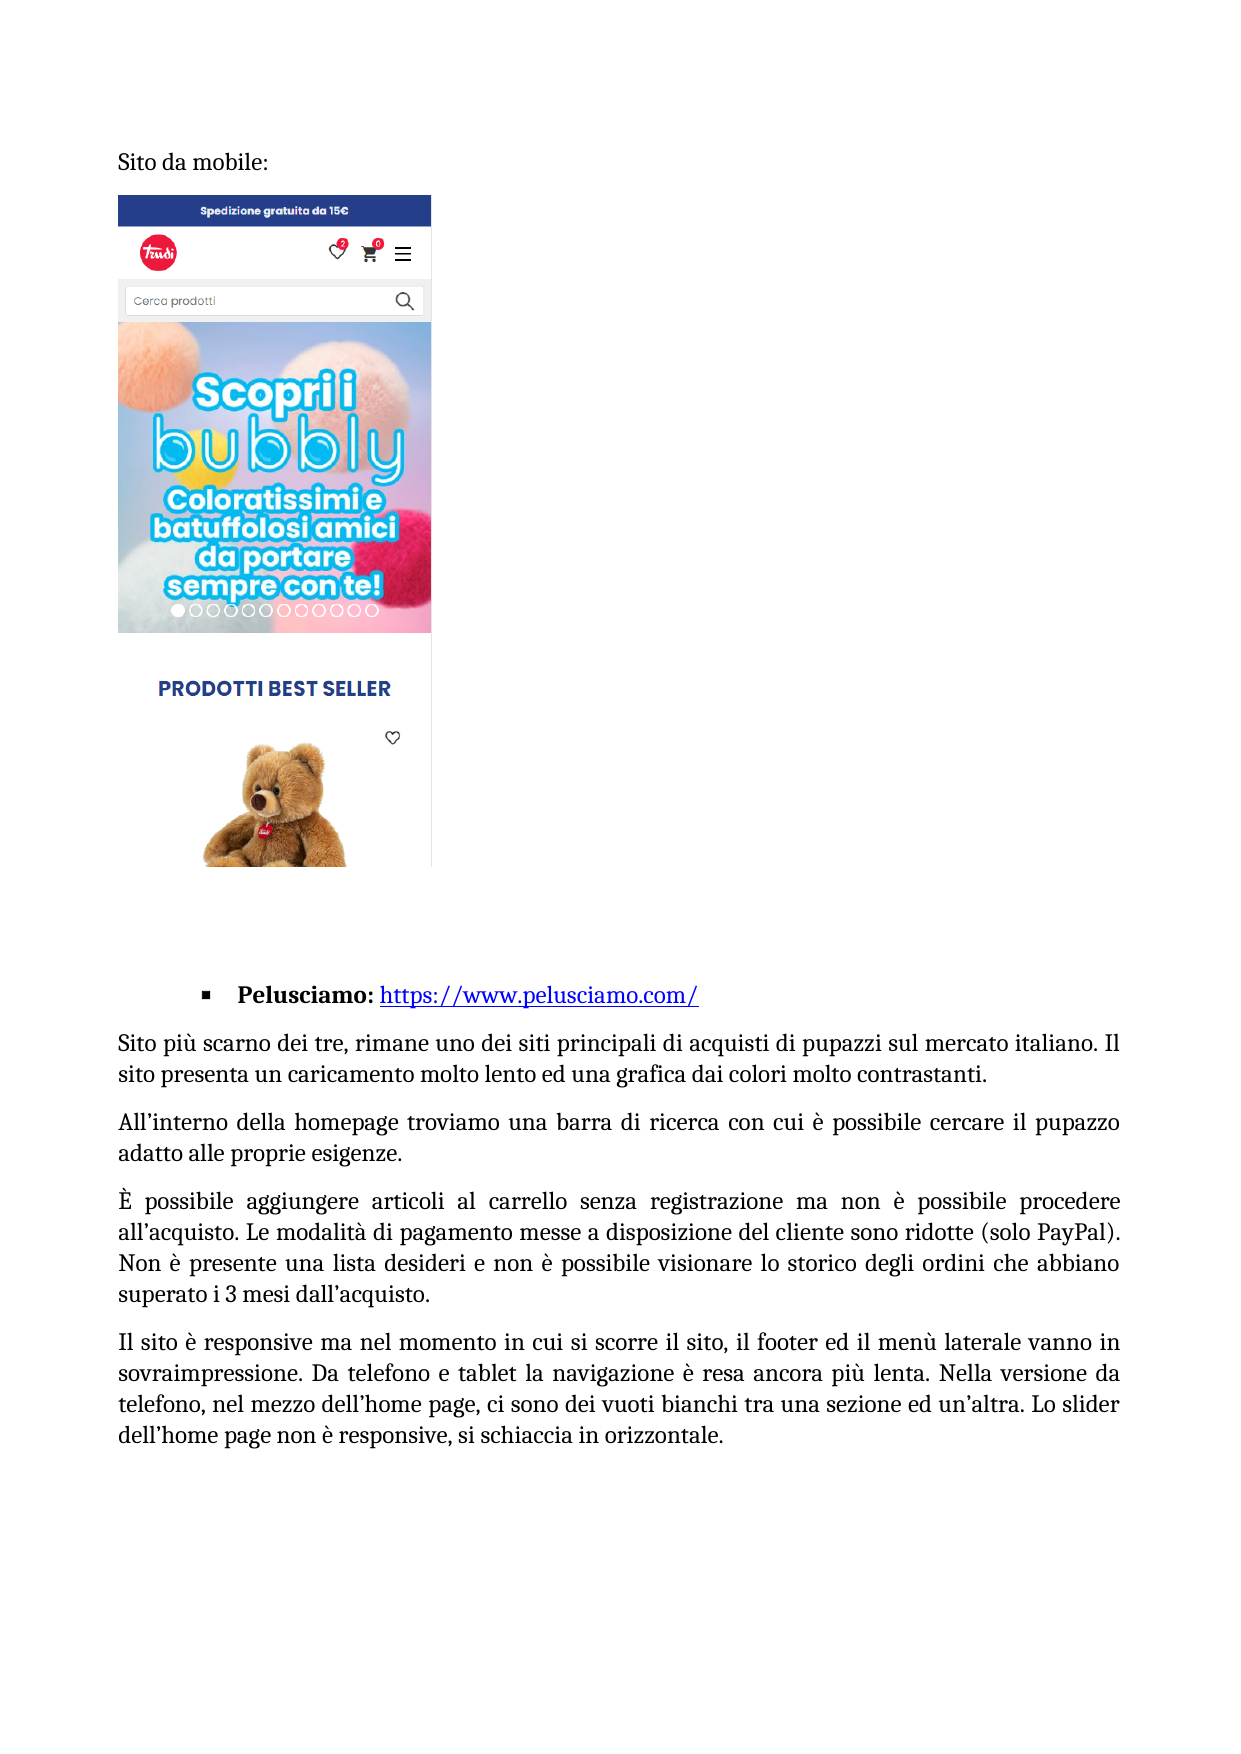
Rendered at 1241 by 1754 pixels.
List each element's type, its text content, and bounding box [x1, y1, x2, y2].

text Sito da mobile: [118, 148, 1122, 176]
picture [118, 195, 432, 867]
text Sito più scarno dei tre, rimane uno dei siti principali di acquisti di pupazzi sul mercato italiano. Il sito presenta un caricamento molto lento ed una grafica dai colori molto contrastanti. [118, 1029, 1122, 1089]
list Pelusciamo: https://www.pelusciamo.com/ [200, 981, 1122, 1010]
text Il sito è responsive ma nel momento in cui si scorre il sito, il footer ed il menù laterale vanno in sovraimpressione. Da telefono e tablet la navigazione è resa ancora più lenta. Nella versione da telefono, nel mezzo dell’home page, ci sono dei vuoti bianchi tra una sezione ed un’altra. Lo slider dell’home page non è responsive, si schiaccia in orizzontale. [118, 1327, 1122, 1449]
text È possibile aggiungere articoli al carrello senza registrazione ma non è possibile procedere all’acquisto. Le modalità di pagamento messe a disposizione del cliente sono ridotte (solo PayPal). Non è presente una lista desideri e non è possibile visionare lo storico degli ordini che abbiano superato i 3 mesi dall’acquisto. [118, 1187, 1122, 1308]
text All’interno della homepage troviamo una barra di ricerca con cui è possibile cercare il pupazzo adatto alle proprie esigenze. [118, 1108, 1122, 1168]
